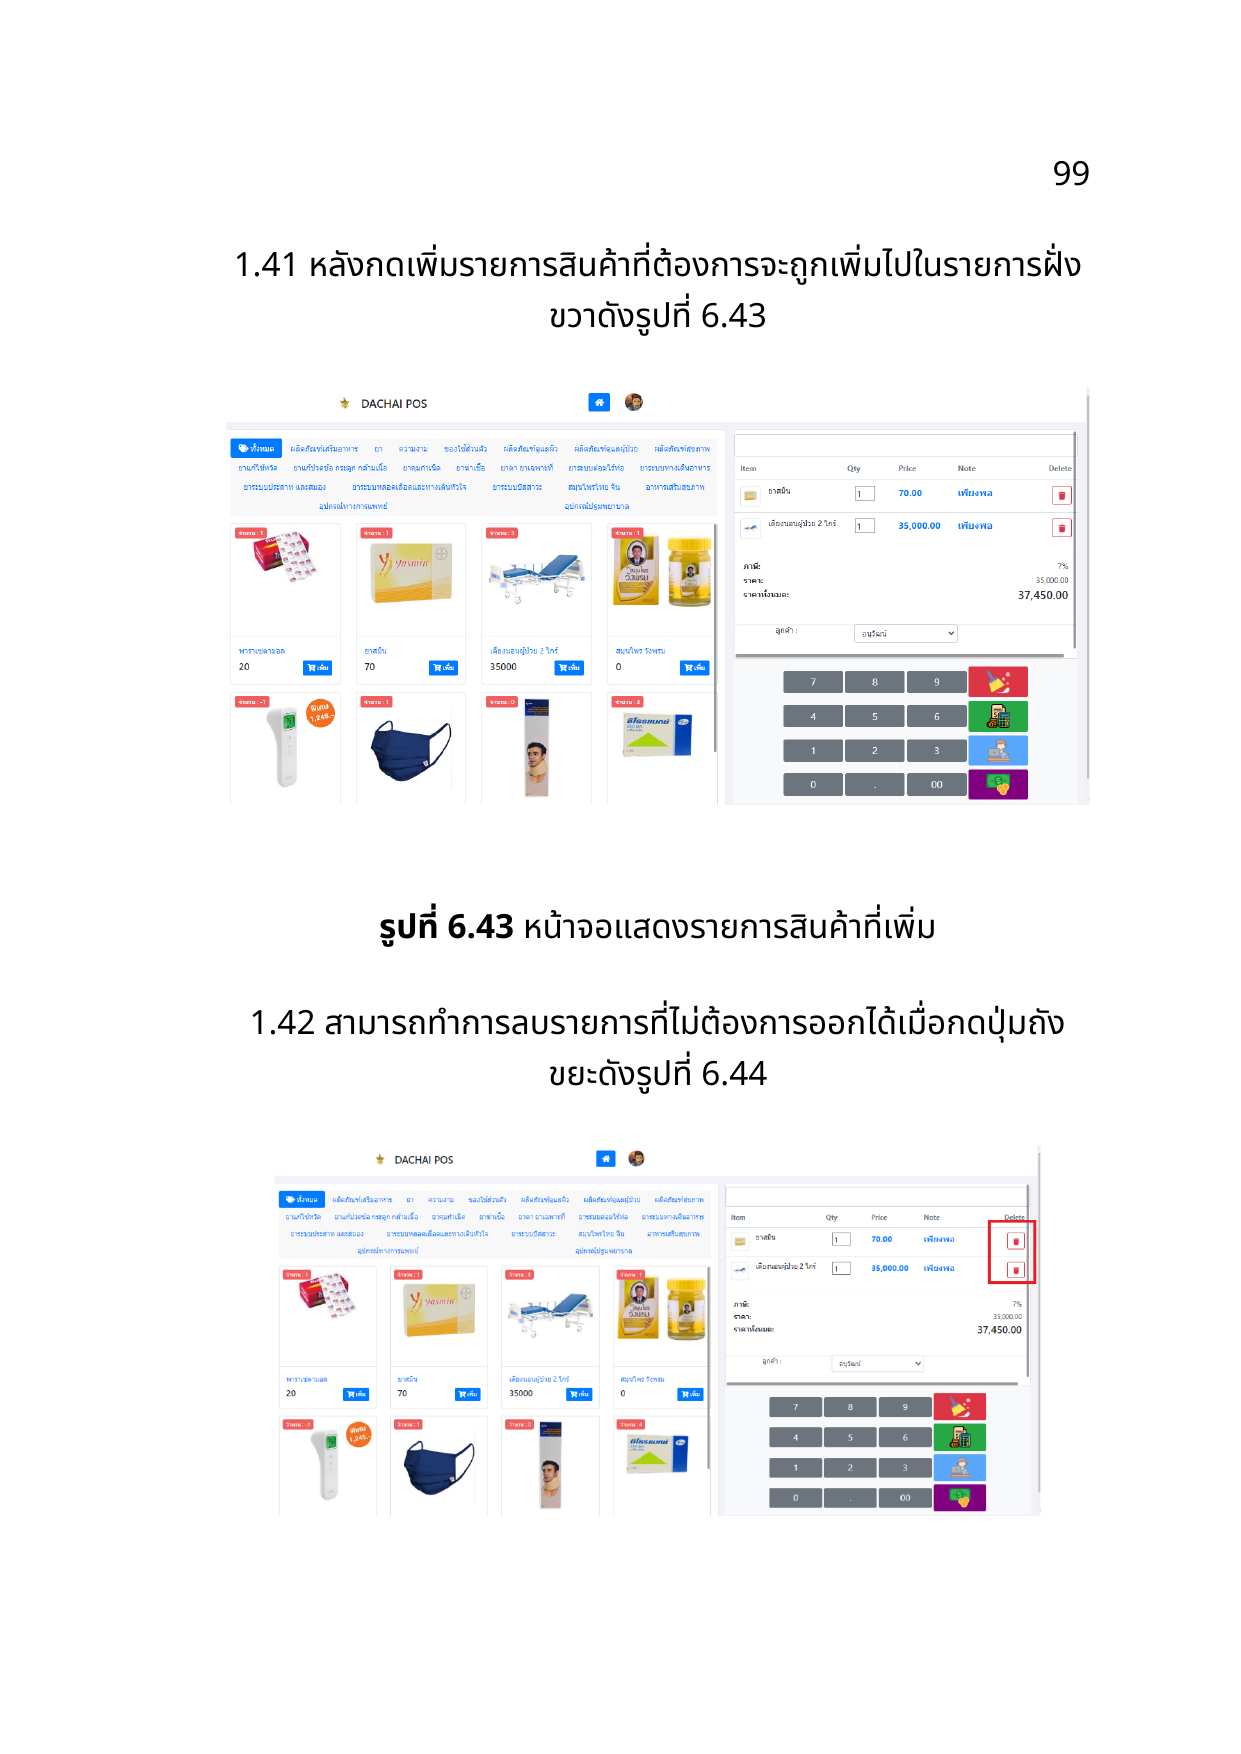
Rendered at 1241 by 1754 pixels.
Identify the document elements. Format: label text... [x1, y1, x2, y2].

text 1.42 สามารถทำการลบรายการที่ไม่ต้องการออกได้เมื่อกดปุ่มถังขยะดังรูปที่ 6.44 [225, 999, 1090, 1100]
text 1.41 หลังกดเพิ่มรายการสินค้าที่ต้องการจะถูกเพิ่มไปในรายการฝั่งขวาดังรูปที่ 6.43 [225, 241, 1090, 342]
picture [274, 1145, 1041, 1516]
text รูปที่ 6.43 หน้าจอแสดงรายการสินค้าที่เพิ่ม [225, 903, 1090, 953]
picture [226, 387, 1090, 805]
